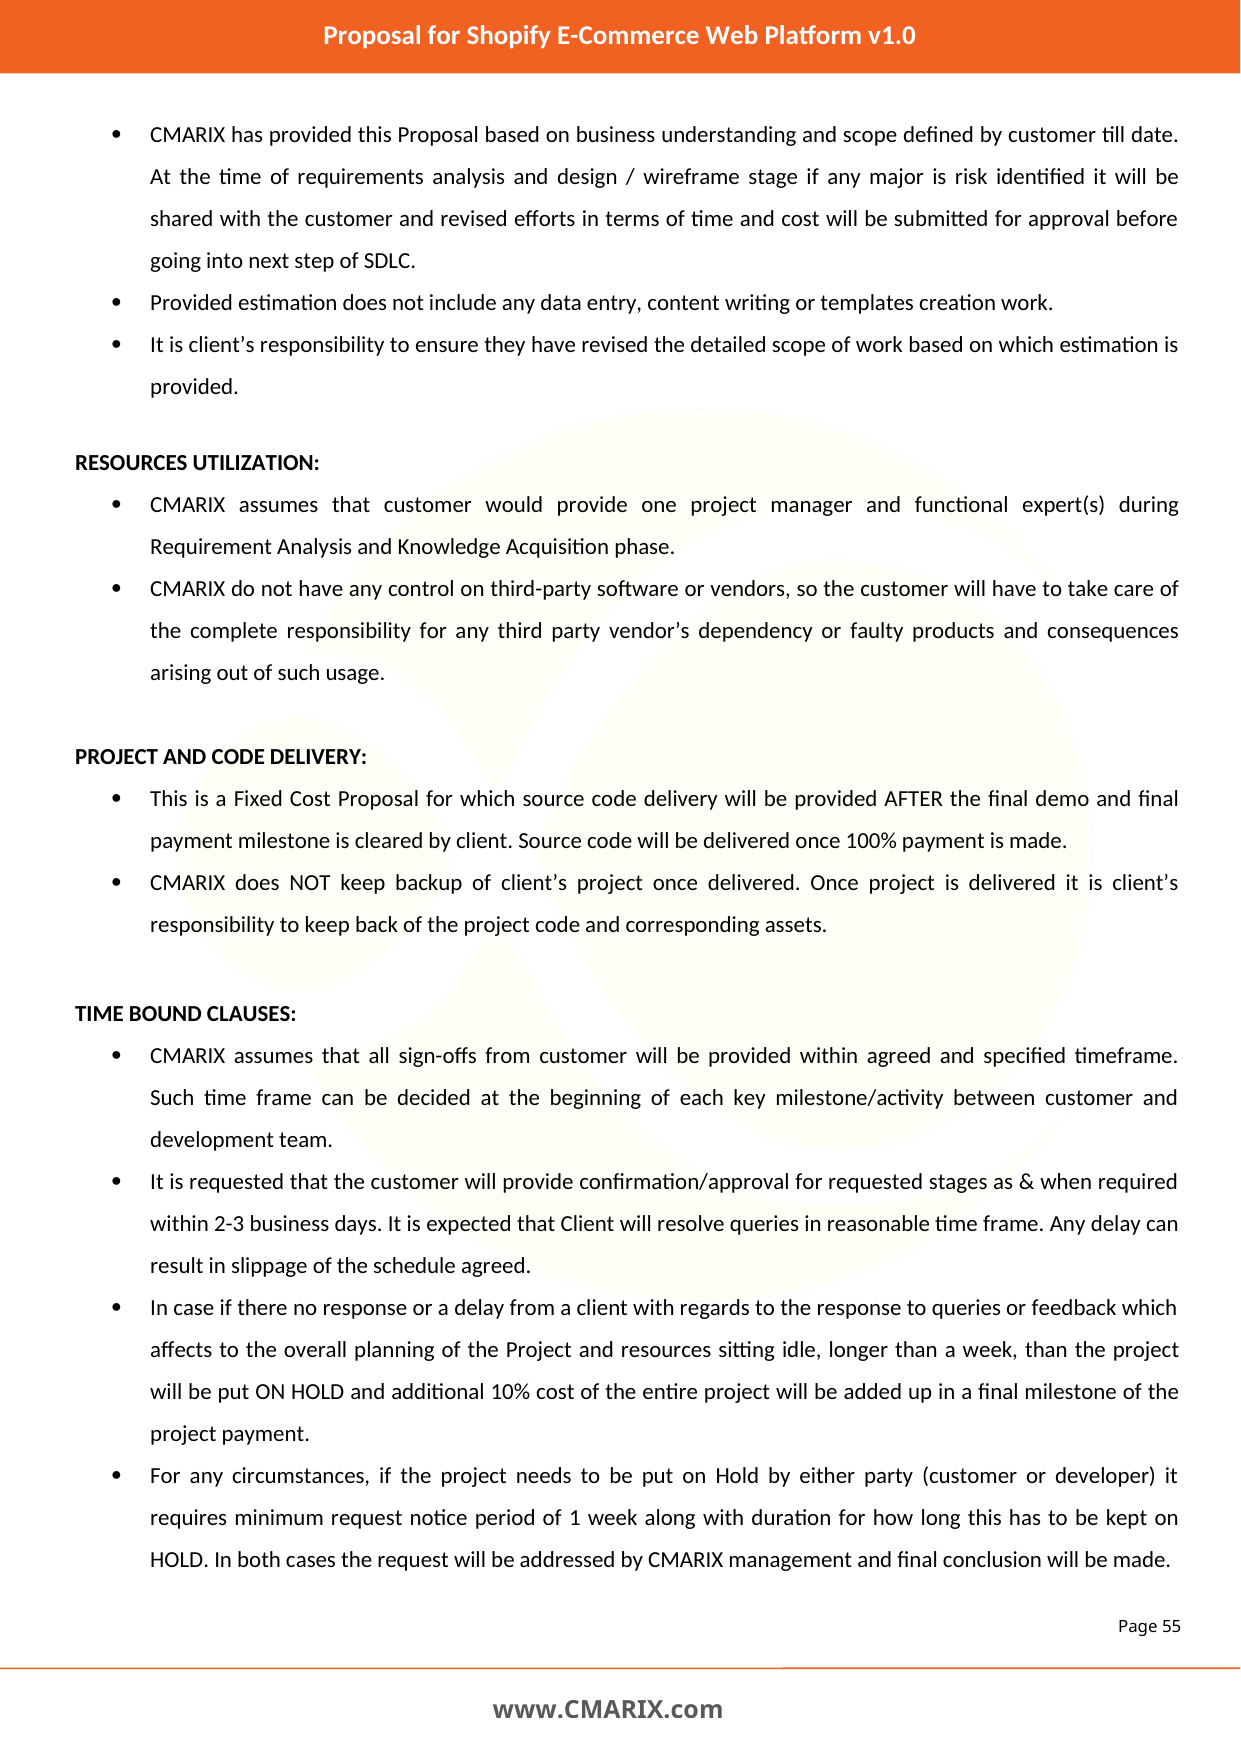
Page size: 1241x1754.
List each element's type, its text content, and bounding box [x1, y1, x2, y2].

list This is a Fixed Cost Proposal for which source code delivery will be provided AFTER the final demo and final payment milestone is cleared by client. Source code will be delivered once 100% payment is made. [112, 784, 1181, 854]
list It is client’s responsibility to ensure they have revised the detailed scope of work based on which estimation is provided. [112, 330, 1181, 436]
list It is requested that the customer will provide confirmation/approval for requested stages as & when required within 2-3 business days. It is expected that Client will resolve queries in reasonable time frame. Any delay can result in slippage of the schedule agreed. [112, 1167, 1181, 1279]
list CMARIX has provided this Proposal based on business understanding and scope defined by customer till date. At the time of requirements analysis and design / wireframe stage if any major is risk identified it will be shared with the customer and revised efforts in terms of time and cost will be submitted for approval before going into next step of SDLC. [112, 120, 1181, 274]
list Provided estimation does not include any data entry, content writing or templates creation work. [112, 288, 1181, 316]
list For any circumstances, if the project needs to be put on Hold by either party (customer or developer) it requires minimum request notice period of 1 week along with duration for how long this has to be kept on HOLD. In both cases the request will be addressed by CMARIX management and final conclusion will be made. [112, 1461, 1181, 1573]
list CMARIX does NOT keep backup of client’s project once delivered. Once project is delivered it is client’s responsibility to keep back of the project code and corresponding assets. [112, 868, 1181, 938]
list CMARIX assumes that customer would provide one project manager and functional expert(s) during Requirement Analysis and Knowledge Acquisition phase. [112, 490, 1181, 560]
text TIME BOUND CLAUSES: [75, 999, 1181, 1027]
text PROJECT AND CODE DELIVERY: [75, 742, 1181, 770]
text RESOURCES UTILIZATION: [75, 448, 1181, 476]
list In case if there no response or a delay from a client with regards to the response to queries or feedback which affects to the overall planning of the Project and resources sitting idle, longer than a week, than the project will be put ON HOLD and additional 10% cost of the entire project will be added up in a final milestone of the project payment. [112, 1293, 1181, 1447]
list CMARIX do not have any control on third-party software or vendors, so the customer will have to take care of the complete responsibility for any third party vendor’s dependency or faulty products and consequences arising out of such usage. [112, 574, 1181, 686]
list CMARIX assumes that all sign-offs from customer will be provided within agreed and specified timeframe. Such time frame can be decided at the beginning of each key milestone/activity between customer and development team. [112, 1041, 1181, 1153]
